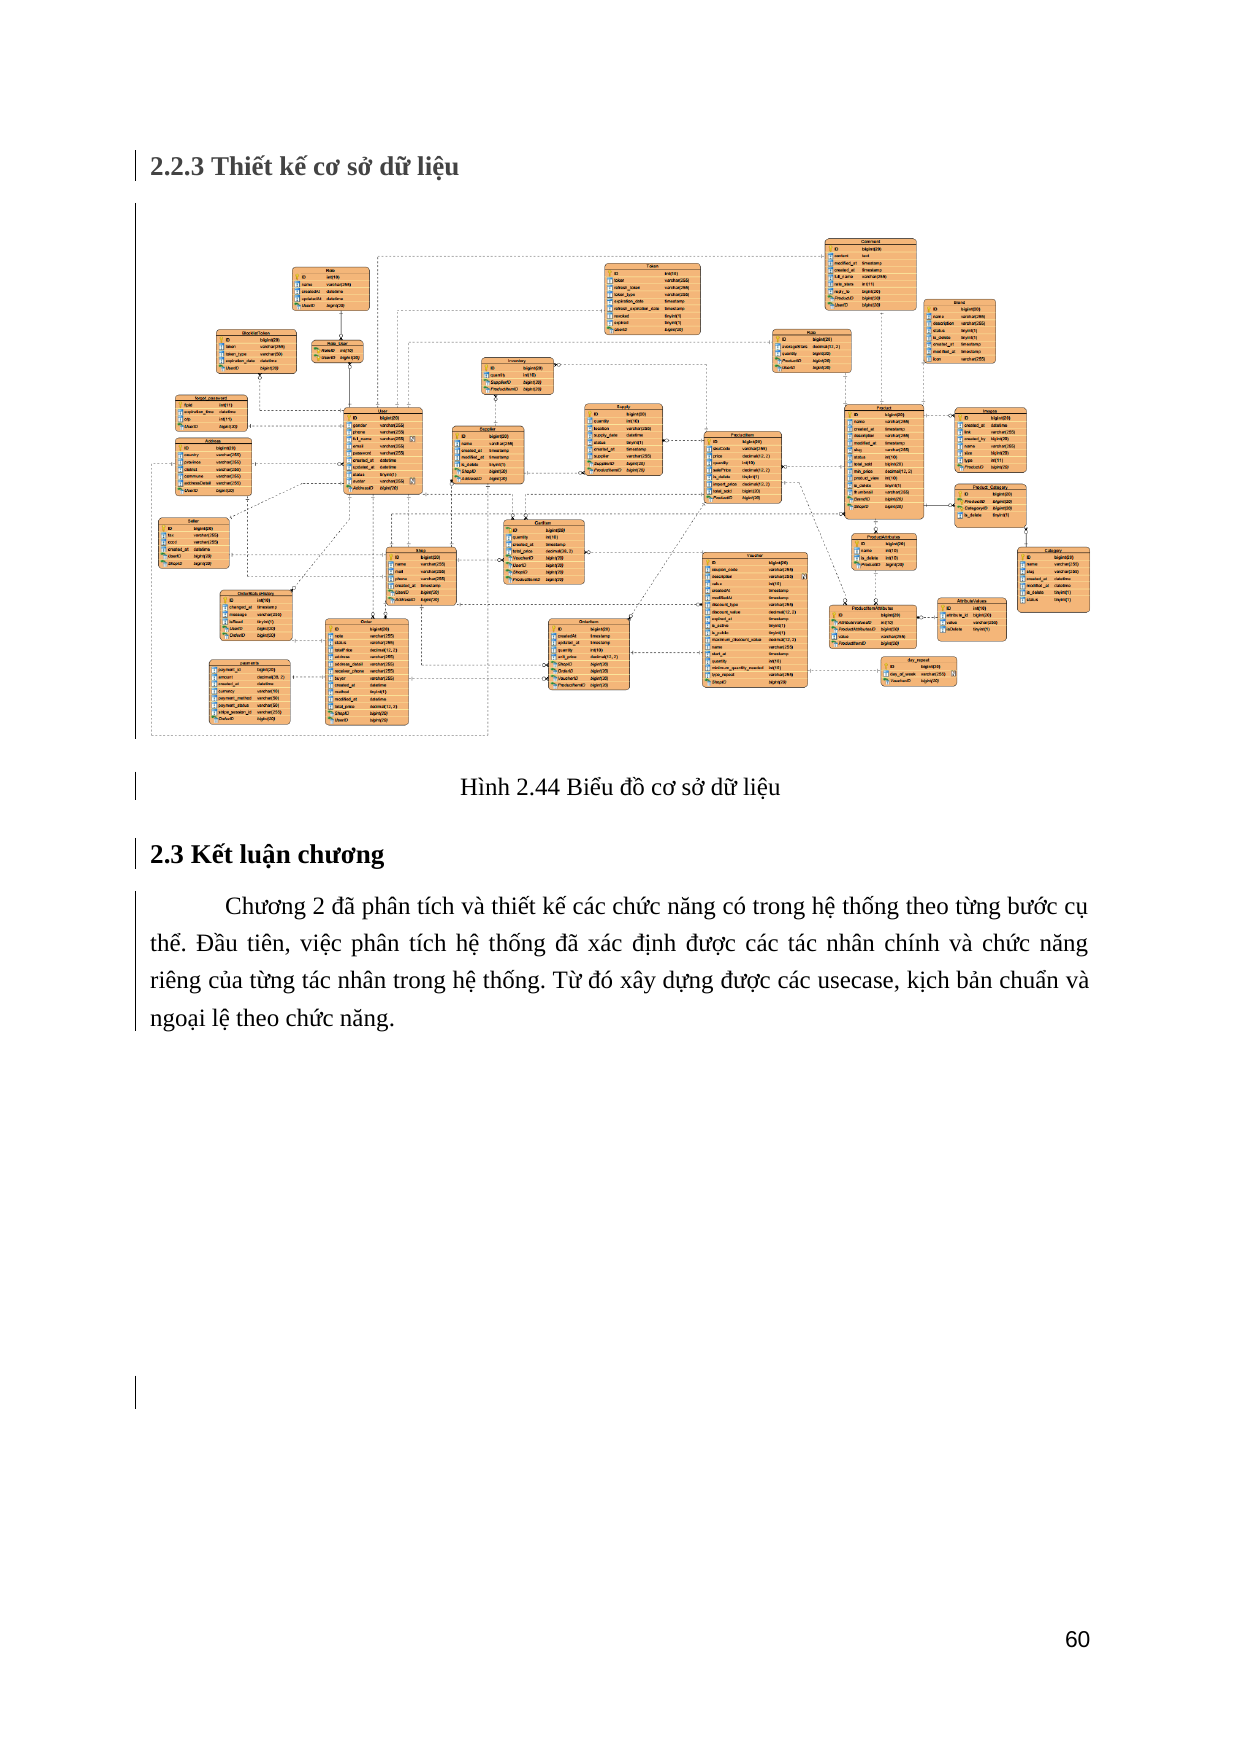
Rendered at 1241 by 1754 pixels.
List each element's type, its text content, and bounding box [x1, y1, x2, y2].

subtitle 2.2.3 Thiết kế cơ sở dữ liệu [150, 150, 1090, 181]
subtitle 2.3 Kết luận chương [150, 838, 1090, 869]
text Chương 2 đã phân tích và thiết kế các chức năng có trong hệ thống theo từng bước cụ thể. Đầu tiên, việc phân tích hệ thống đã xác định được các tác nhân chính và chức năng riêng của từng tác nhân trong hệ thống. Từ đó xây dựng được các usecase, kịch bản chuẩn và ngoại lệ theo chức năng. [150, 891, 1090, 1031]
text Hình 2.44 Biểu đồ cơ sở dữ liệu [150, 772, 1090, 800]
picture [150, 237, 1091, 739]
